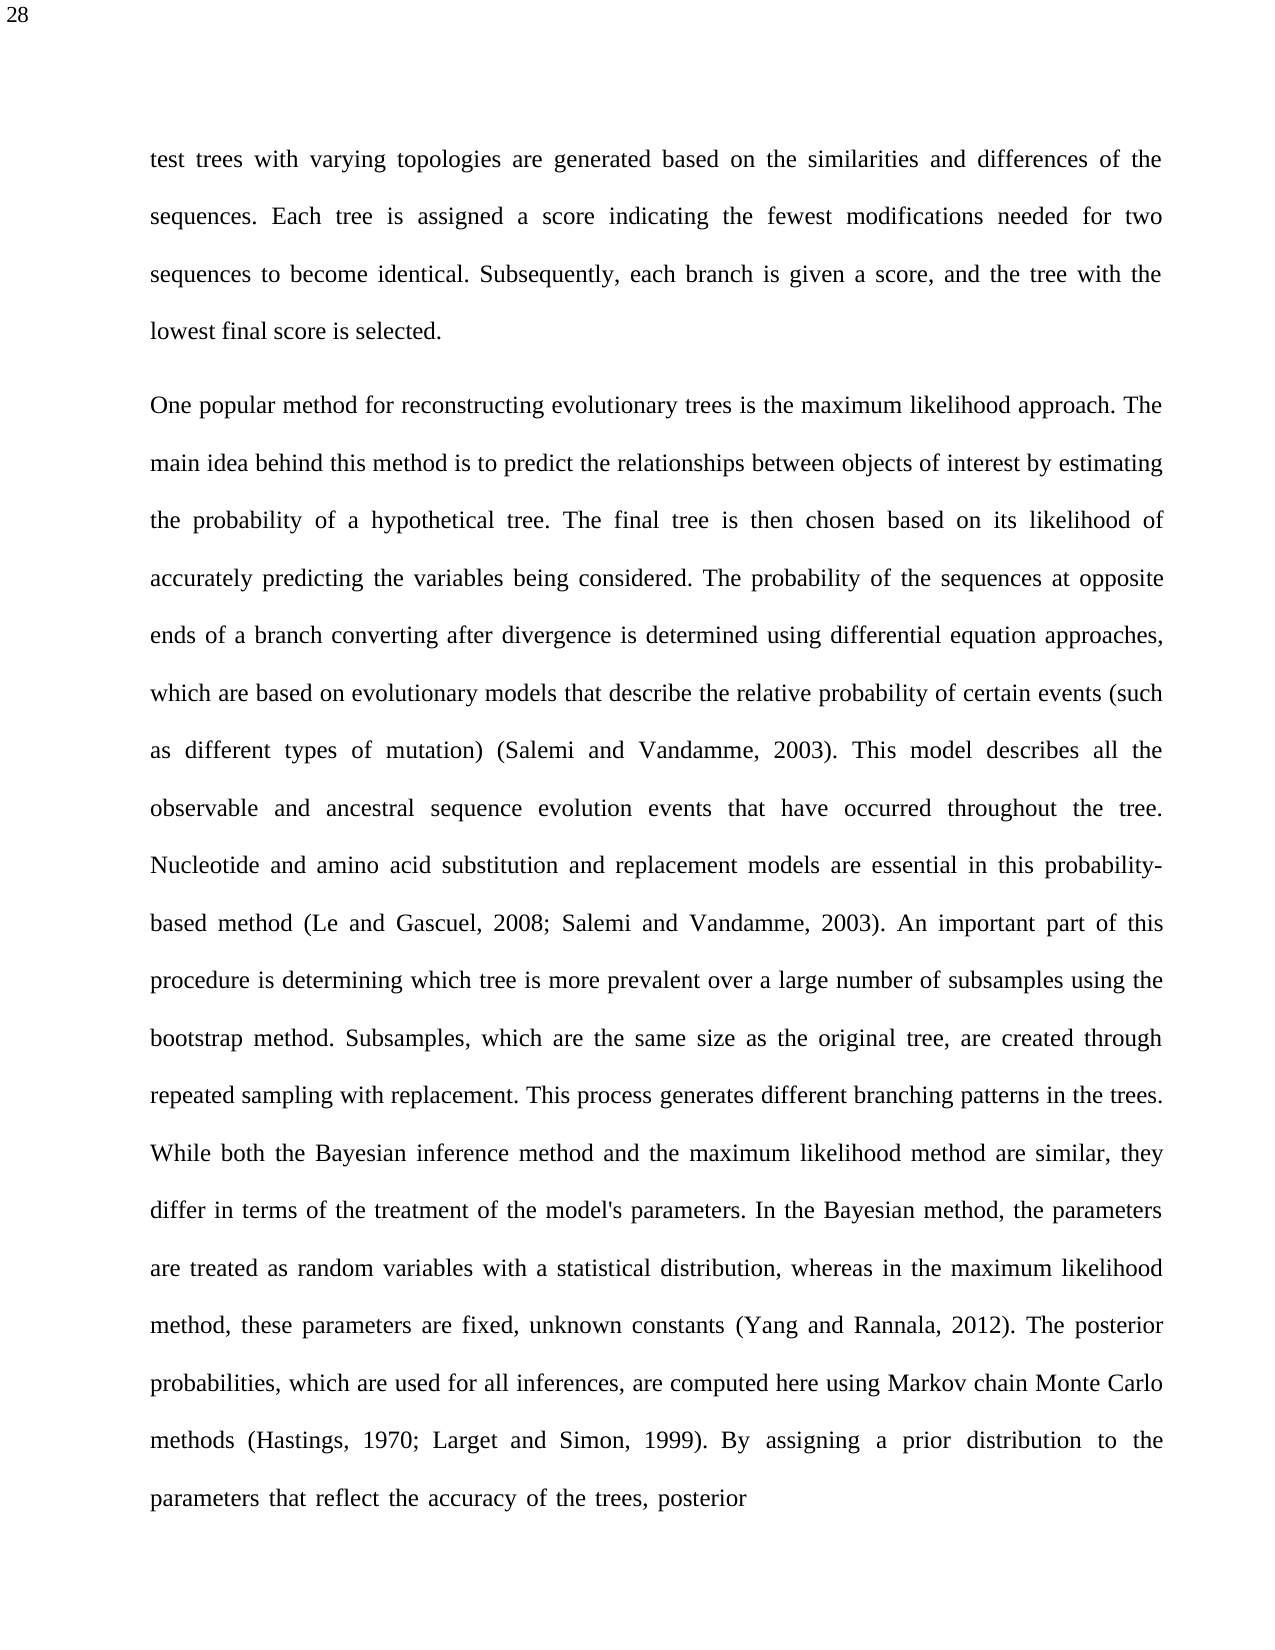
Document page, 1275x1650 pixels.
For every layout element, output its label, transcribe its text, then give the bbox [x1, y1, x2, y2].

text One popular method for reconstructing evolutionary trees is the maximum likelihood approach. The main idea behind this method is to predict the relationships between objects of interest by estimating the probability of a hypothetical tree. The final tree is then chosen based on its likelihood of accurately predicting the variables being considered. The probability of the sequences at opposite ends of a branch converting after divergence is determined using differential equation approaches, which are based on evolutionary models that describe the relative probability of certain events (such as different types of mutation) (Salemi and Vandamme, 2003). This model describes all the observable and ancestral sequence evolution events that have occurred throughout the tree. Nucleotide and amino acid substitution and replacement models are essential in this probability-based method (Le and Gascuel, 2008; Salemi and Vandamme, 2003). An important part of this procedure is determining which tree is more prevalent over a large number of subsamples using the bootstrap method. Subsamples, which are the same size as the original tree, are created through repeated sampling with replacement. This process generates different branching patterns in the trees. While both the Bayesian inference method and the maximum likelihood method are similar, they differ in terms of the treatment of the model's parameters. In the Bayesian method, the parameters are treated as random variables with a statistical distribution, whereas in the maximum likelihood method, these parameters are fixed, unknown constants (Yang and Rannala, 2012). The posterior probabilities, which are used for all inferences, are computed here using Markov chain Monte Carlo methods (Hastings, 1970; Larget and Simon, 1999). By assigning a prior distribution to the parameters that reflect the accuracy of the trees, posterior [150, 390, 1164, 1512]
text test trees with varying topologies are generated based on the similarities and differences of the sequences. Each tree is assigned a score indicating the fewest modifications needed for two sequences to become identical. Subsequently, each branch is given a score, and the tree with the lowest final score is selected. [150, 144, 1163, 345]
